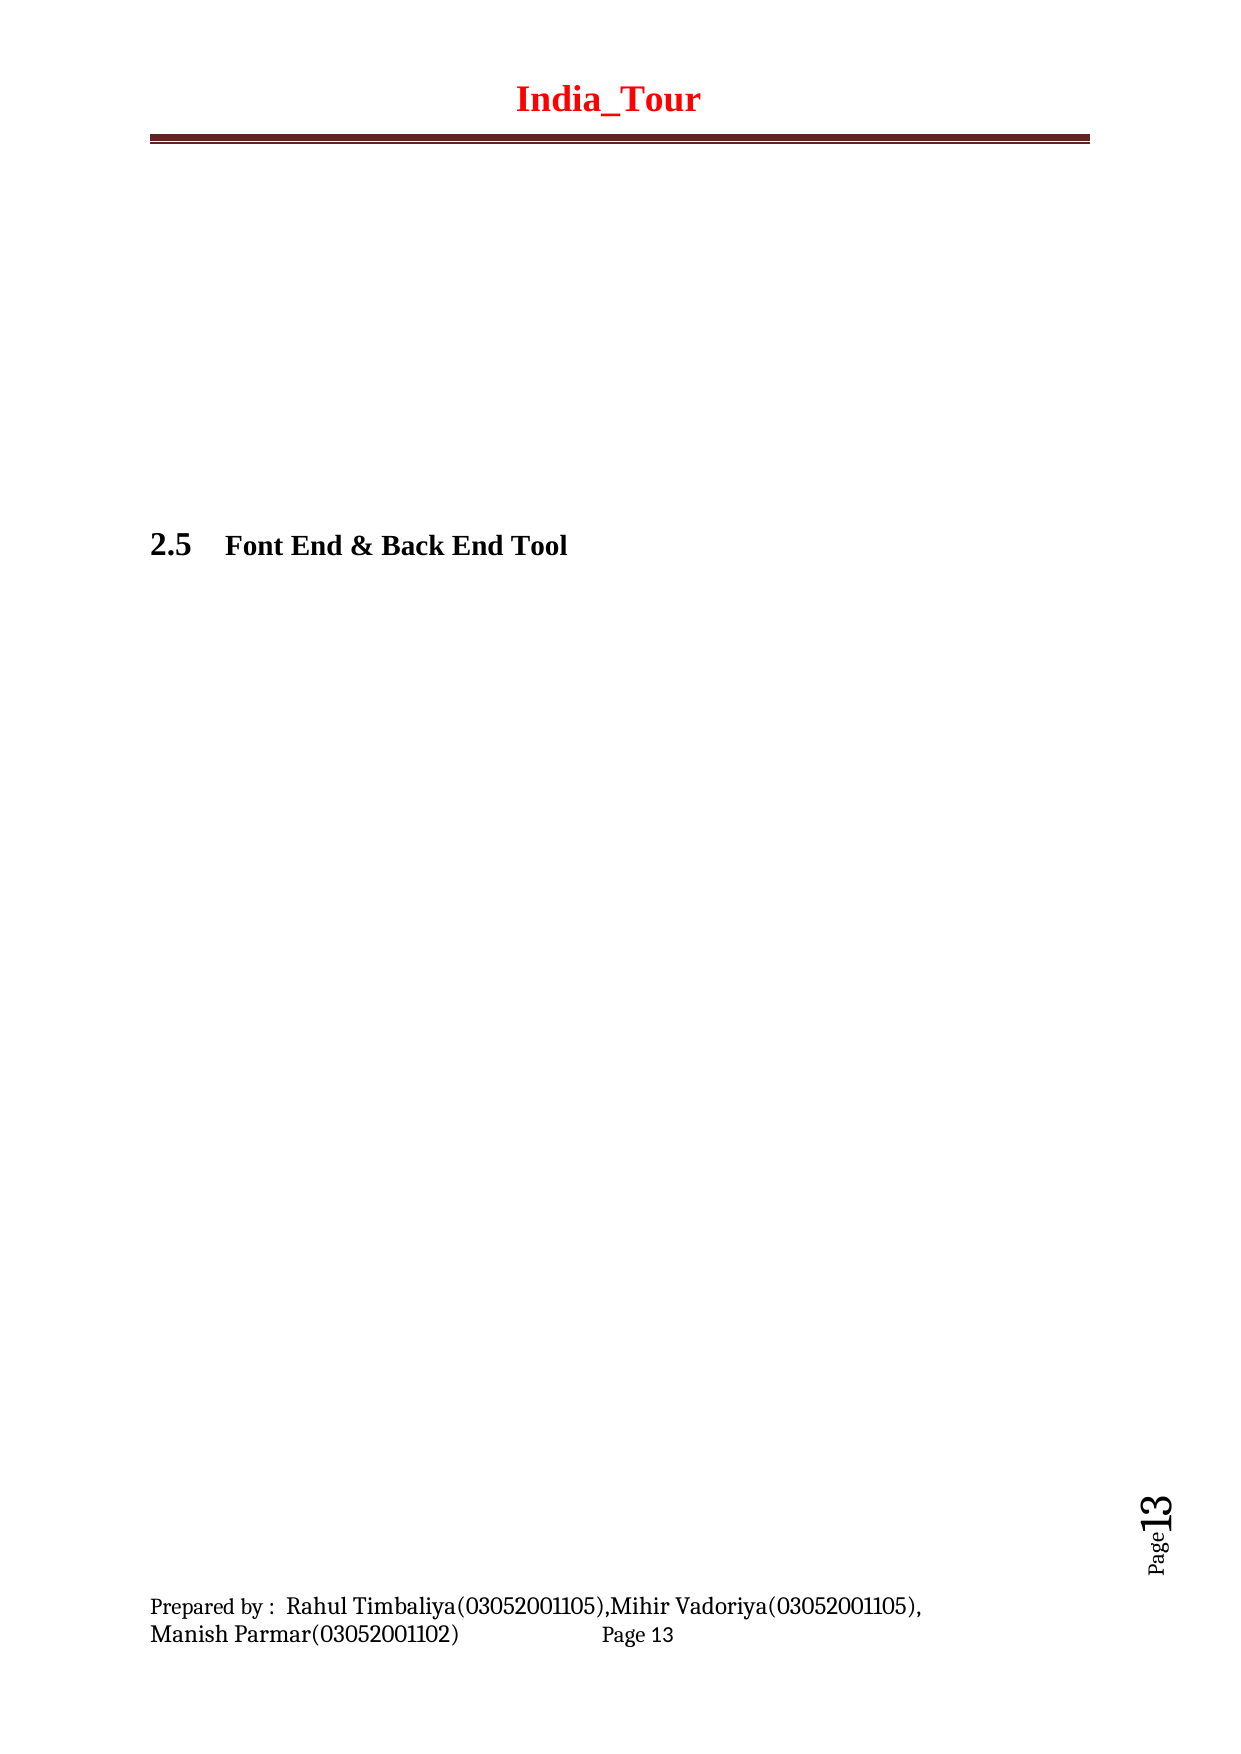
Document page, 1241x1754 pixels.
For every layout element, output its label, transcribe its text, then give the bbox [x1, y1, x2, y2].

list Font End & Back End Tool [150, 524, 1090, 563]
